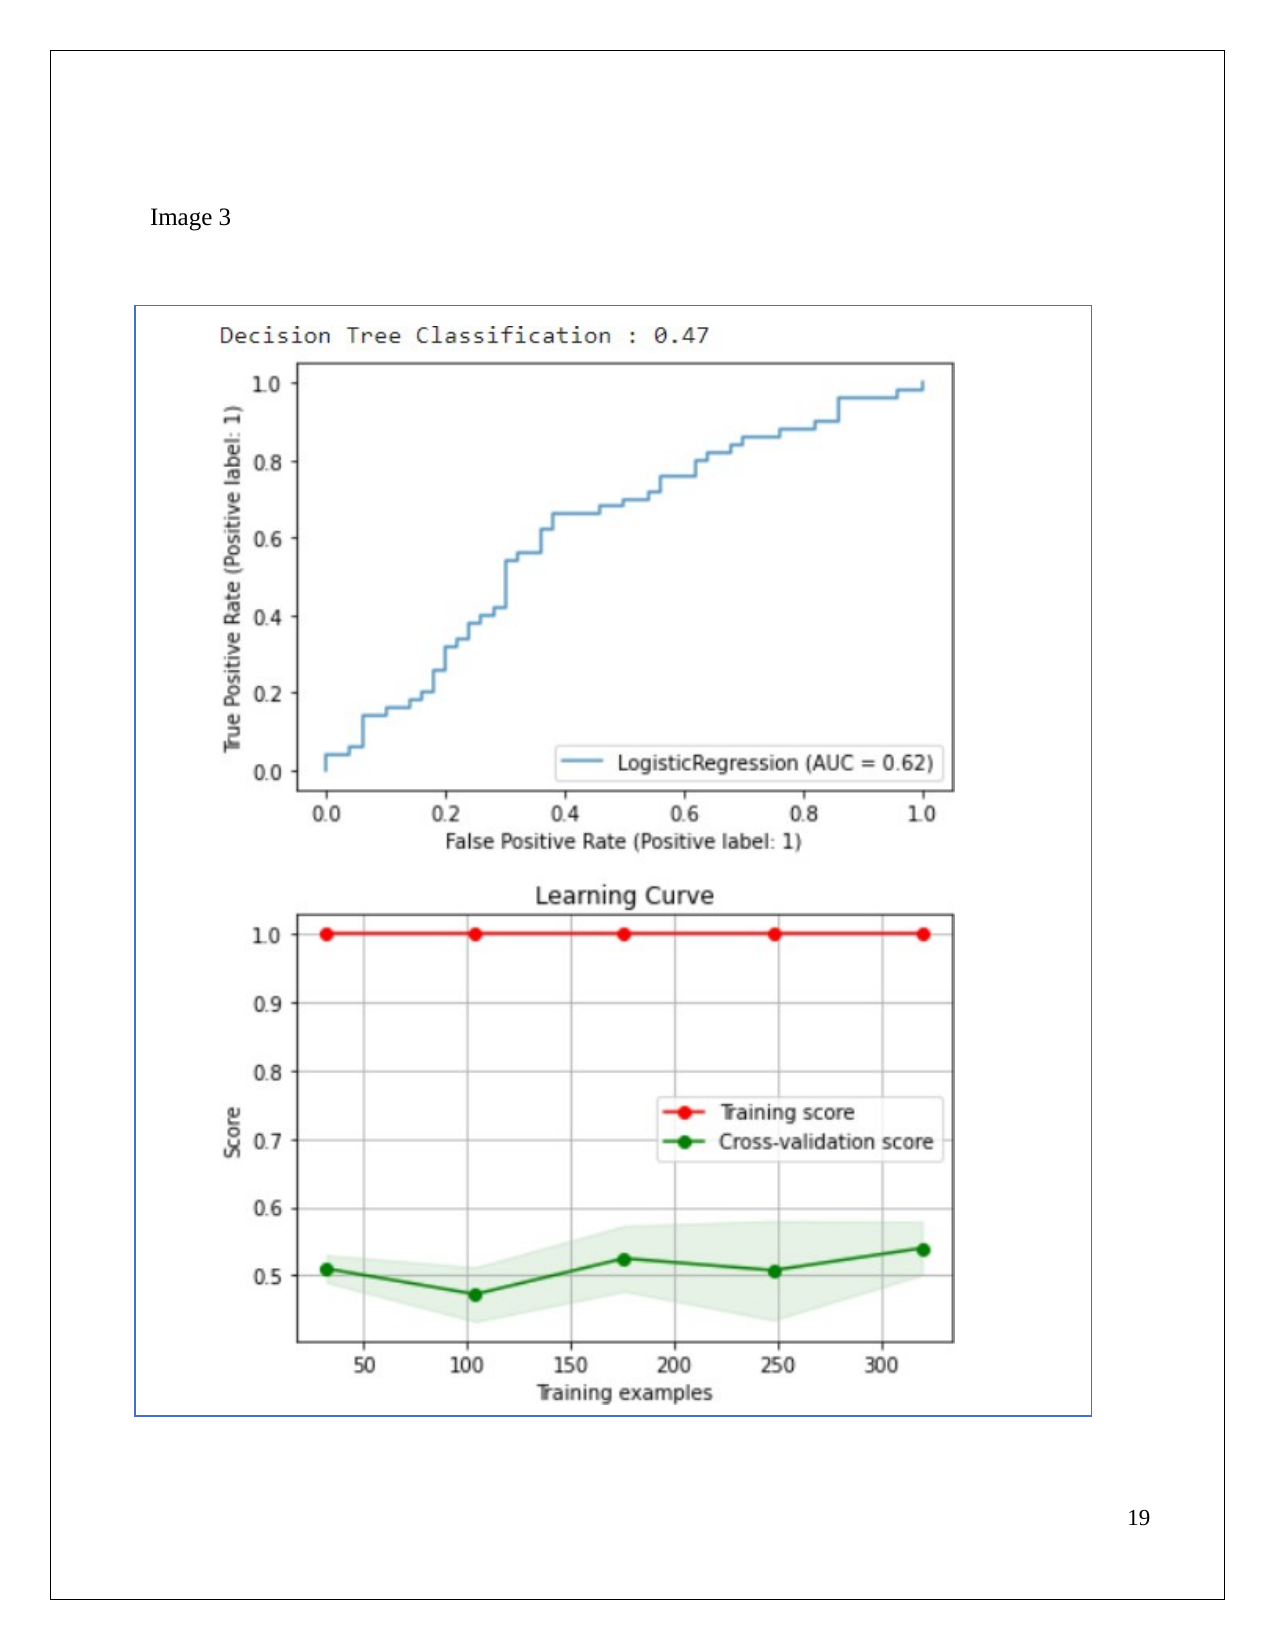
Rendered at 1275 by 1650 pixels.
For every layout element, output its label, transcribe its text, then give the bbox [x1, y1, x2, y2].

picture [220, 326, 955, 1405]
text Image 3 [150, 202, 1126, 230]
